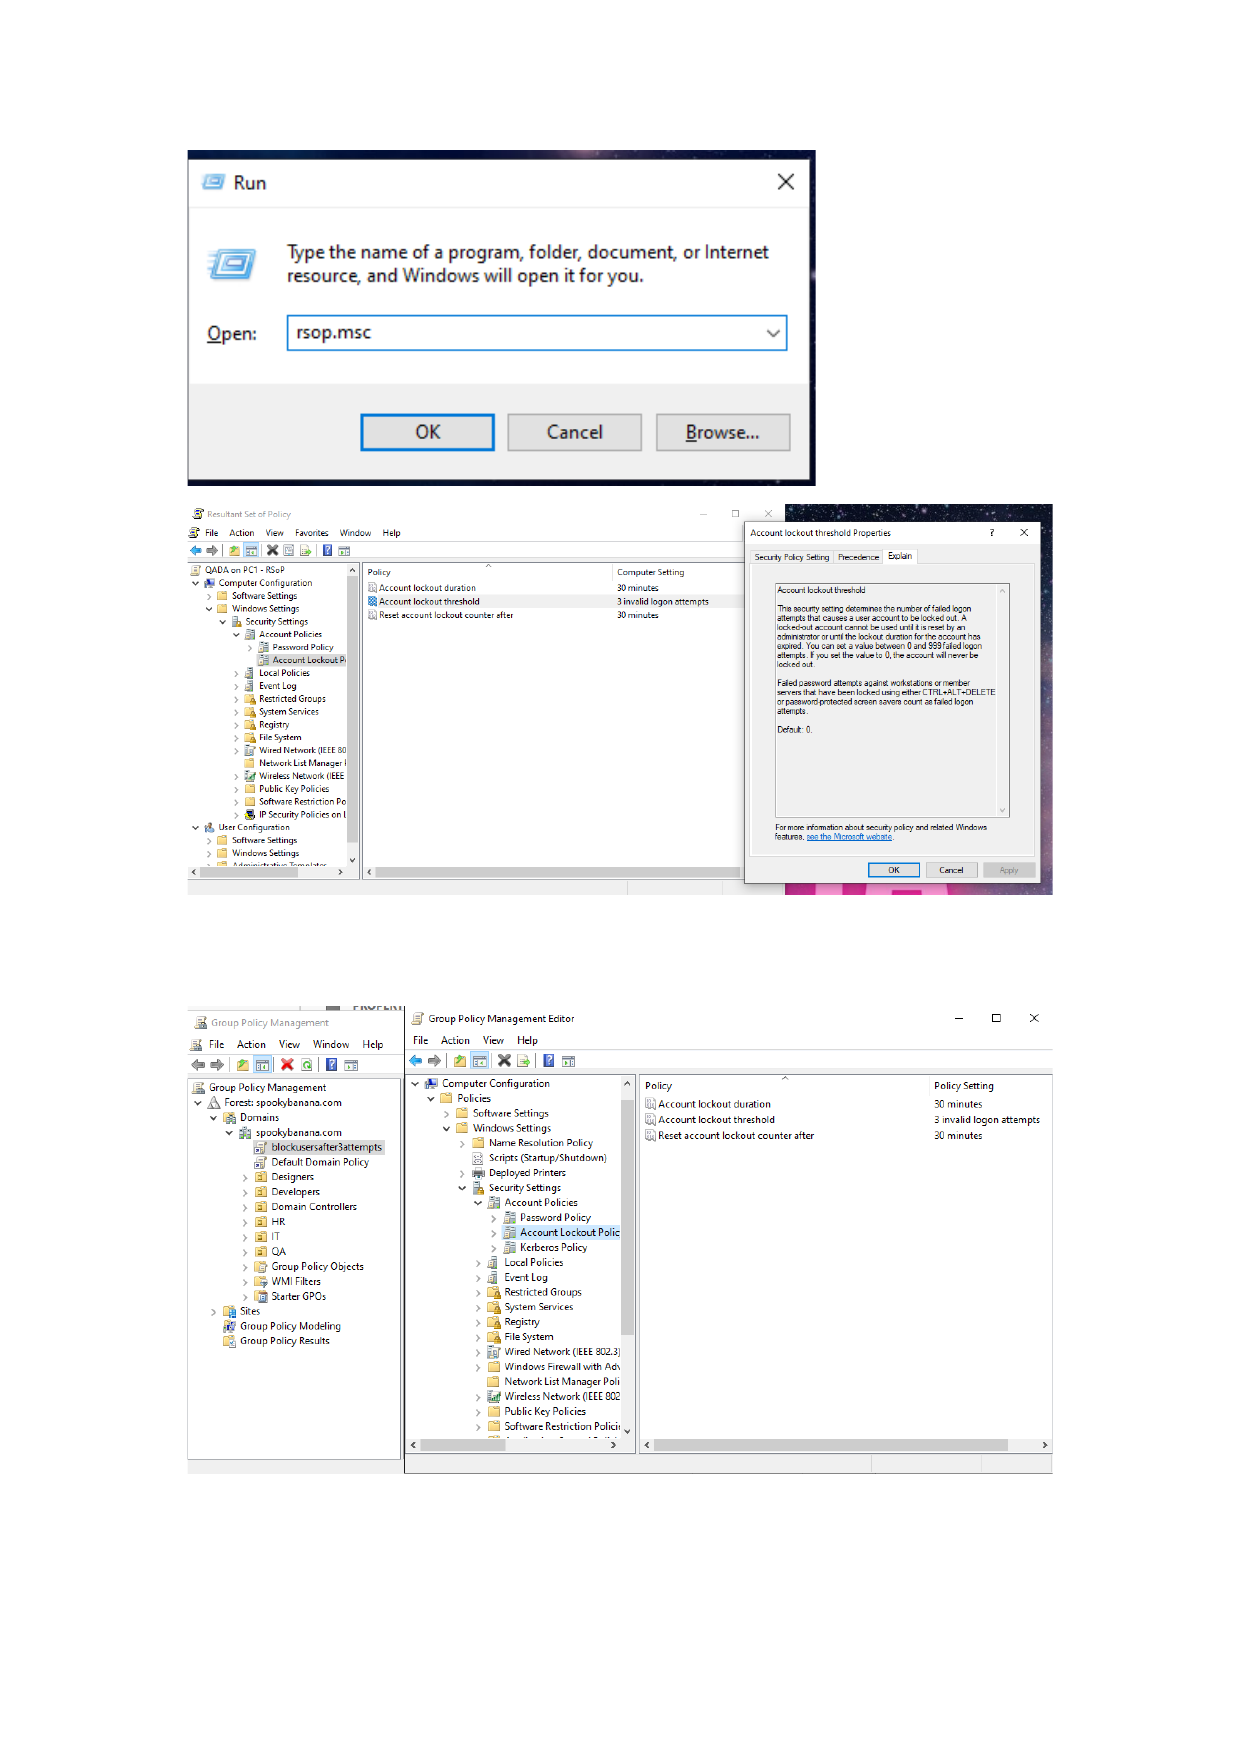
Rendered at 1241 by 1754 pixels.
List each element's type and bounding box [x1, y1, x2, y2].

picture [187, 150, 816, 486]
picture [187, 504, 1053, 895]
picture [187, 1006, 1053, 1474]
